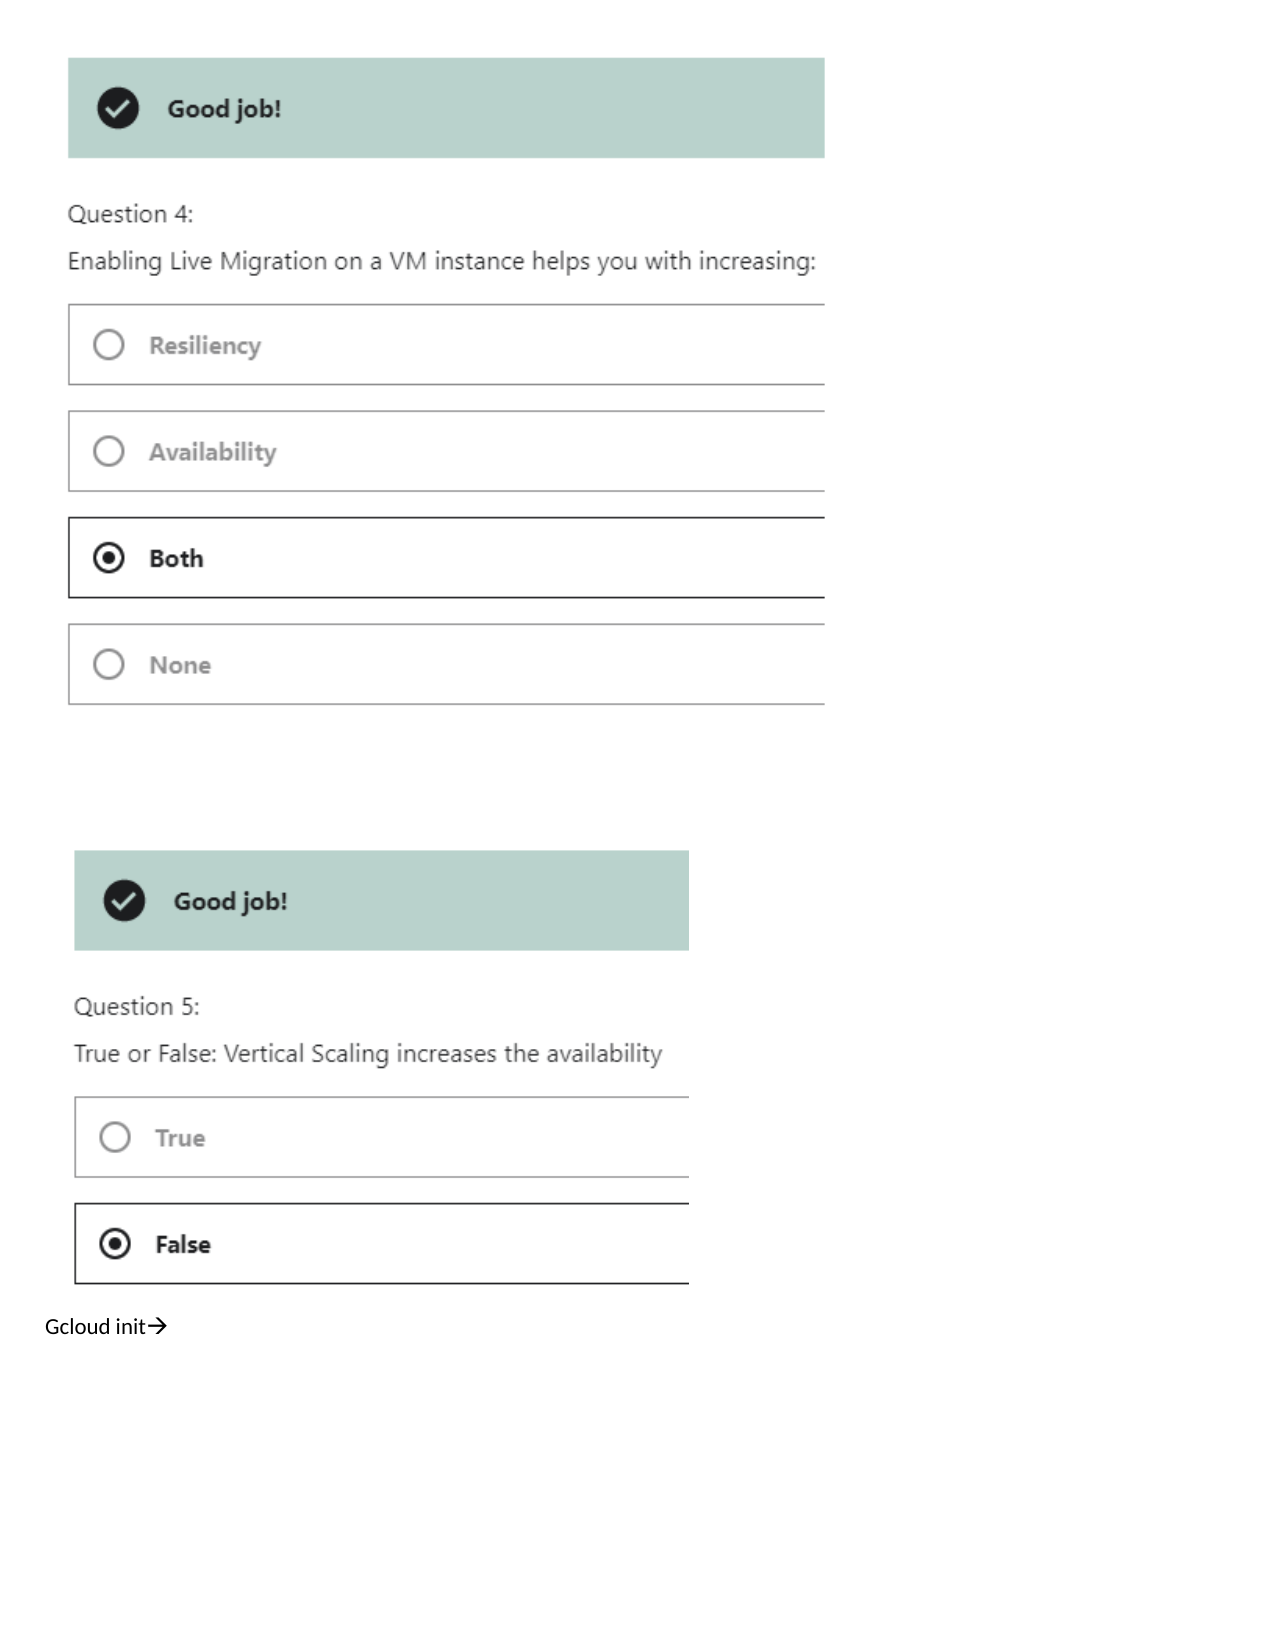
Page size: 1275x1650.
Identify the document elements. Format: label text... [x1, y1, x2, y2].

picture [45, 835, 689, 1294]
text Gcloud init [45, 1312, 1215, 1340]
picture [45, 45, 825, 724]
